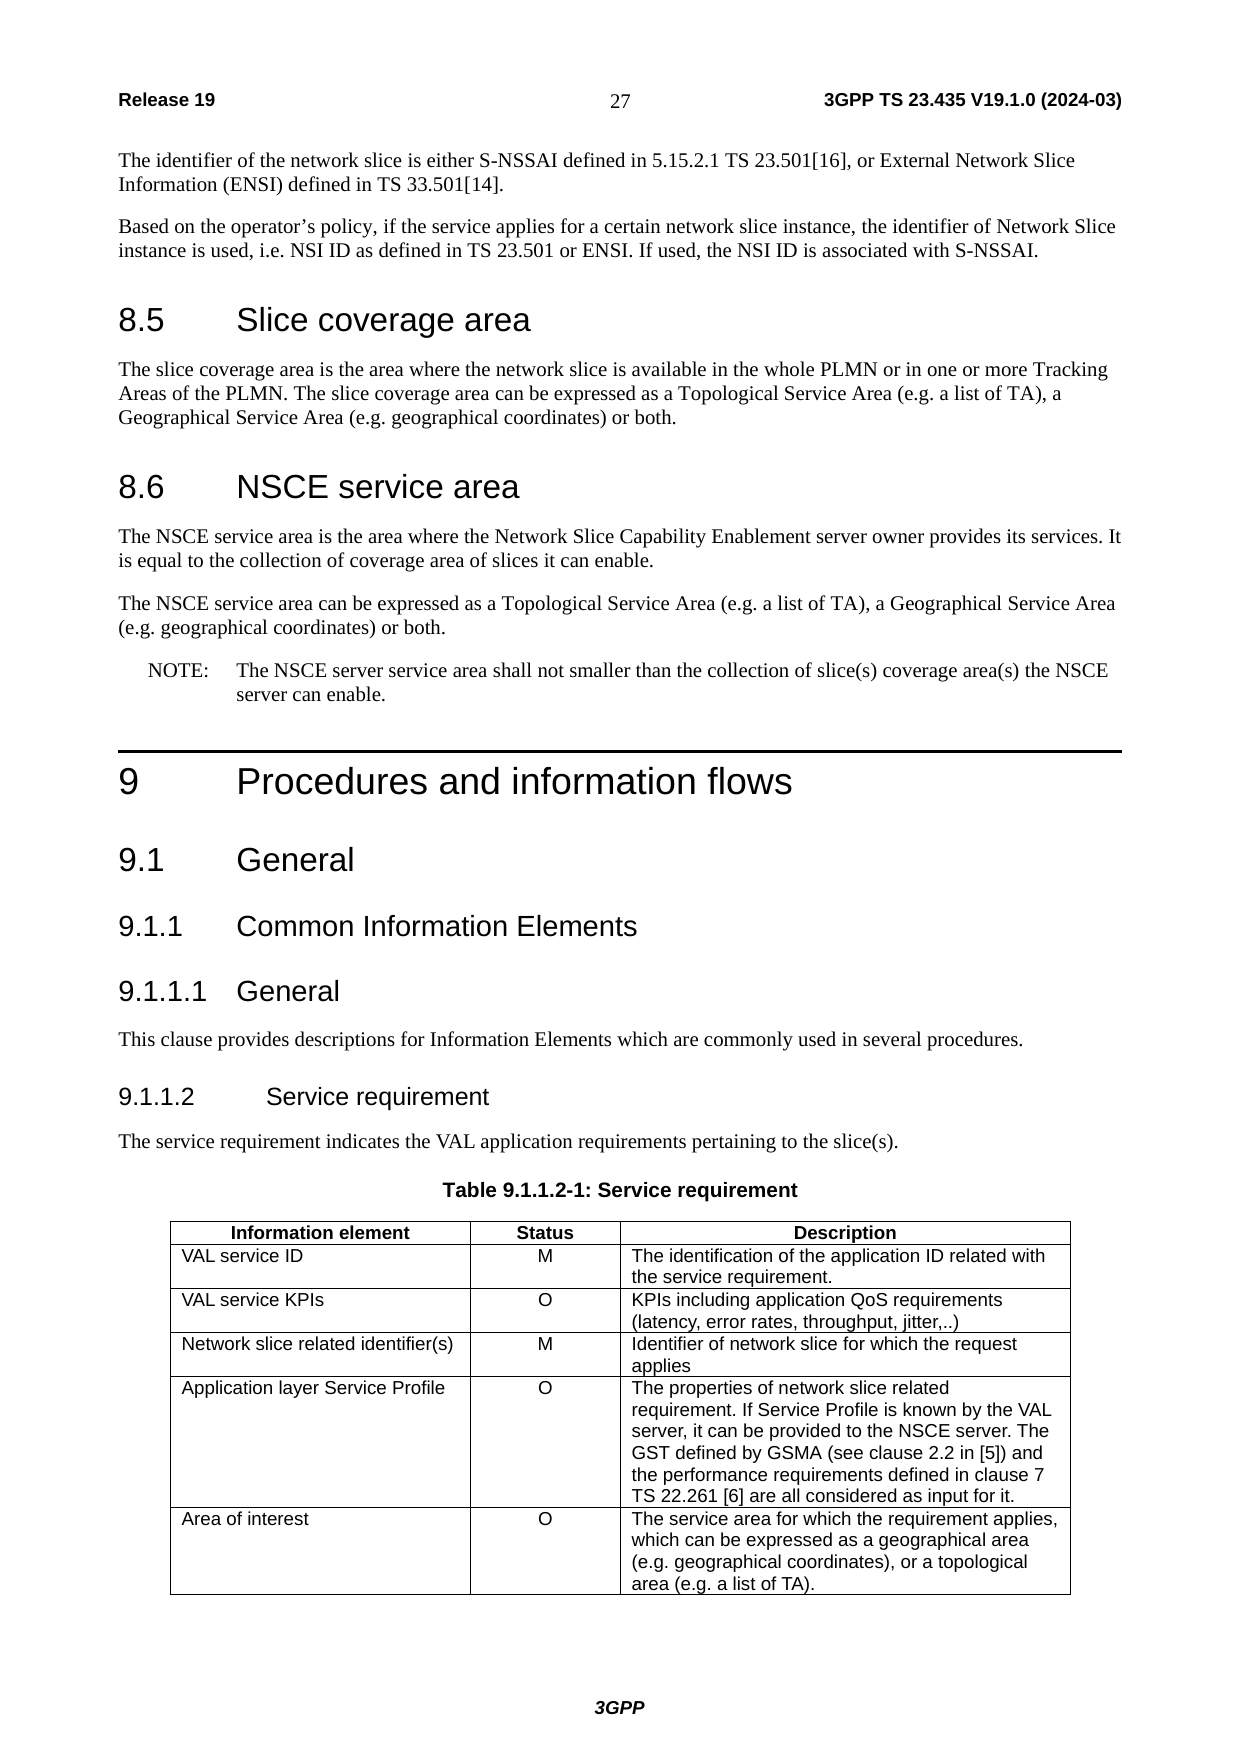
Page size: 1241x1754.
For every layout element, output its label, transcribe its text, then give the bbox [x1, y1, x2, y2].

subtitle 9 Procedures and information flows [118, 753, 1122, 802]
table_cell The identification of the application ID related with the service requirement. [621, 1245, 1070, 1288]
text Table 9.1.1.2-1: Service requirement [118, 1178, 1122, 1202]
table_cell The properties of network slice related requirement. If Service Profile is known by the VAL server, it can be provided to the NSCE server. The GST defined by GSMA (see clause 2.2 in [5]) and the performance requirements defined in clause 7 TS 22.261 [6] are all considered as input for it. [621, 1377, 1070, 1507]
subtitle 9.1.1 Common Information Elements [118, 909, 1122, 943]
text The slice coverage area is the area where the network slice is available in the whole PLMN or in one or more Tracking Areas of the PLMN. The slice coverage area can be expressed as a Topological Service Area (e.g. a list of TA), a Geographical Service Area (e.g. geographical coordinates) or both. [118, 357, 1122, 429]
table_cell The service area for which the requirement applies, which can be expressed as a geographical area (e.g. geographical coordinates), or a topological area (e.g. a list of TA). [621, 1508, 1070, 1594]
table_header Status [471, 1222, 620, 1244]
table_cell Identifier of network slice for which the request applies [621, 1333, 1070, 1376]
table_cell Application layer Service Profile [171, 1377, 470, 1507]
subtitle 9.1.1.2 Service requirement [118, 1082, 1122, 1111]
table_cell Network slice related identifier(s) [171, 1333, 470, 1376]
table_cell Area of interest [171, 1508, 470, 1594]
text The identifier of the network slice is either S-NSSAI defined in 5.15.2.1 TS 23.501[16], or External Network Slice Information (ENSI) defined in TS 33.501[14]. [118, 147, 1122, 196]
table_cell O [471, 1377, 620, 1507]
table_header Information element [171, 1222, 470, 1244]
text The service requirement indicates the VAL application requirements pertaining to the slice(s). [118, 1129, 1122, 1153]
text The NSCE service area can be expressed as a Topological Service Area (e.g. a list of TA), a Geographical Service Area (e.g. geographical coordinates) or both. [118, 591, 1122, 639]
table_cell O [471, 1289, 620, 1332]
subtitle 8.6 NSCE service area [118, 467, 1122, 505]
text The NSCE service area is the area where the Network Slice Capability Enablement server owner provides its services. It is equal to the collection of coverage area of slices it can enable. [118, 524, 1122, 572]
subtitle 8.5 Slice coverage area [118, 300, 1122, 338]
table_cell VAL service ID [171, 1245, 470, 1288]
text This clause provides descriptions for Information Elements which are commonly used in several procedures. [118, 1026, 1122, 1051]
subtitle 9.1 General [118, 840, 1122, 878]
text Based on the operator’s policy, if the service applies for a certain network slice instance, the identifier of Network Slice instance is used, i.e. NSI ID as defined in TS 23.501 or ENSI. If used, the NSI ID is associated with S-NSSAI. [118, 214, 1122, 262]
table_cell O [471, 1508, 620, 1594]
table_cell M [471, 1245, 620, 1288]
table_header Description [621, 1222, 1070, 1244]
table_cell M [471, 1333, 620, 1376]
text 9.1.1.1 General [118, 974, 1122, 1008]
table_cell VAL service KPIs [171, 1289, 470, 1332]
text NOTE: The NSCE server service area shall not smaller than the collection of slice(s) coverage area(s) the NSCE server can enable. [148, 658, 1122, 706]
table_cell KPIs including application QoS requirements (latency, error rates, throughput, jitter,..) [621, 1289, 1070, 1332]
